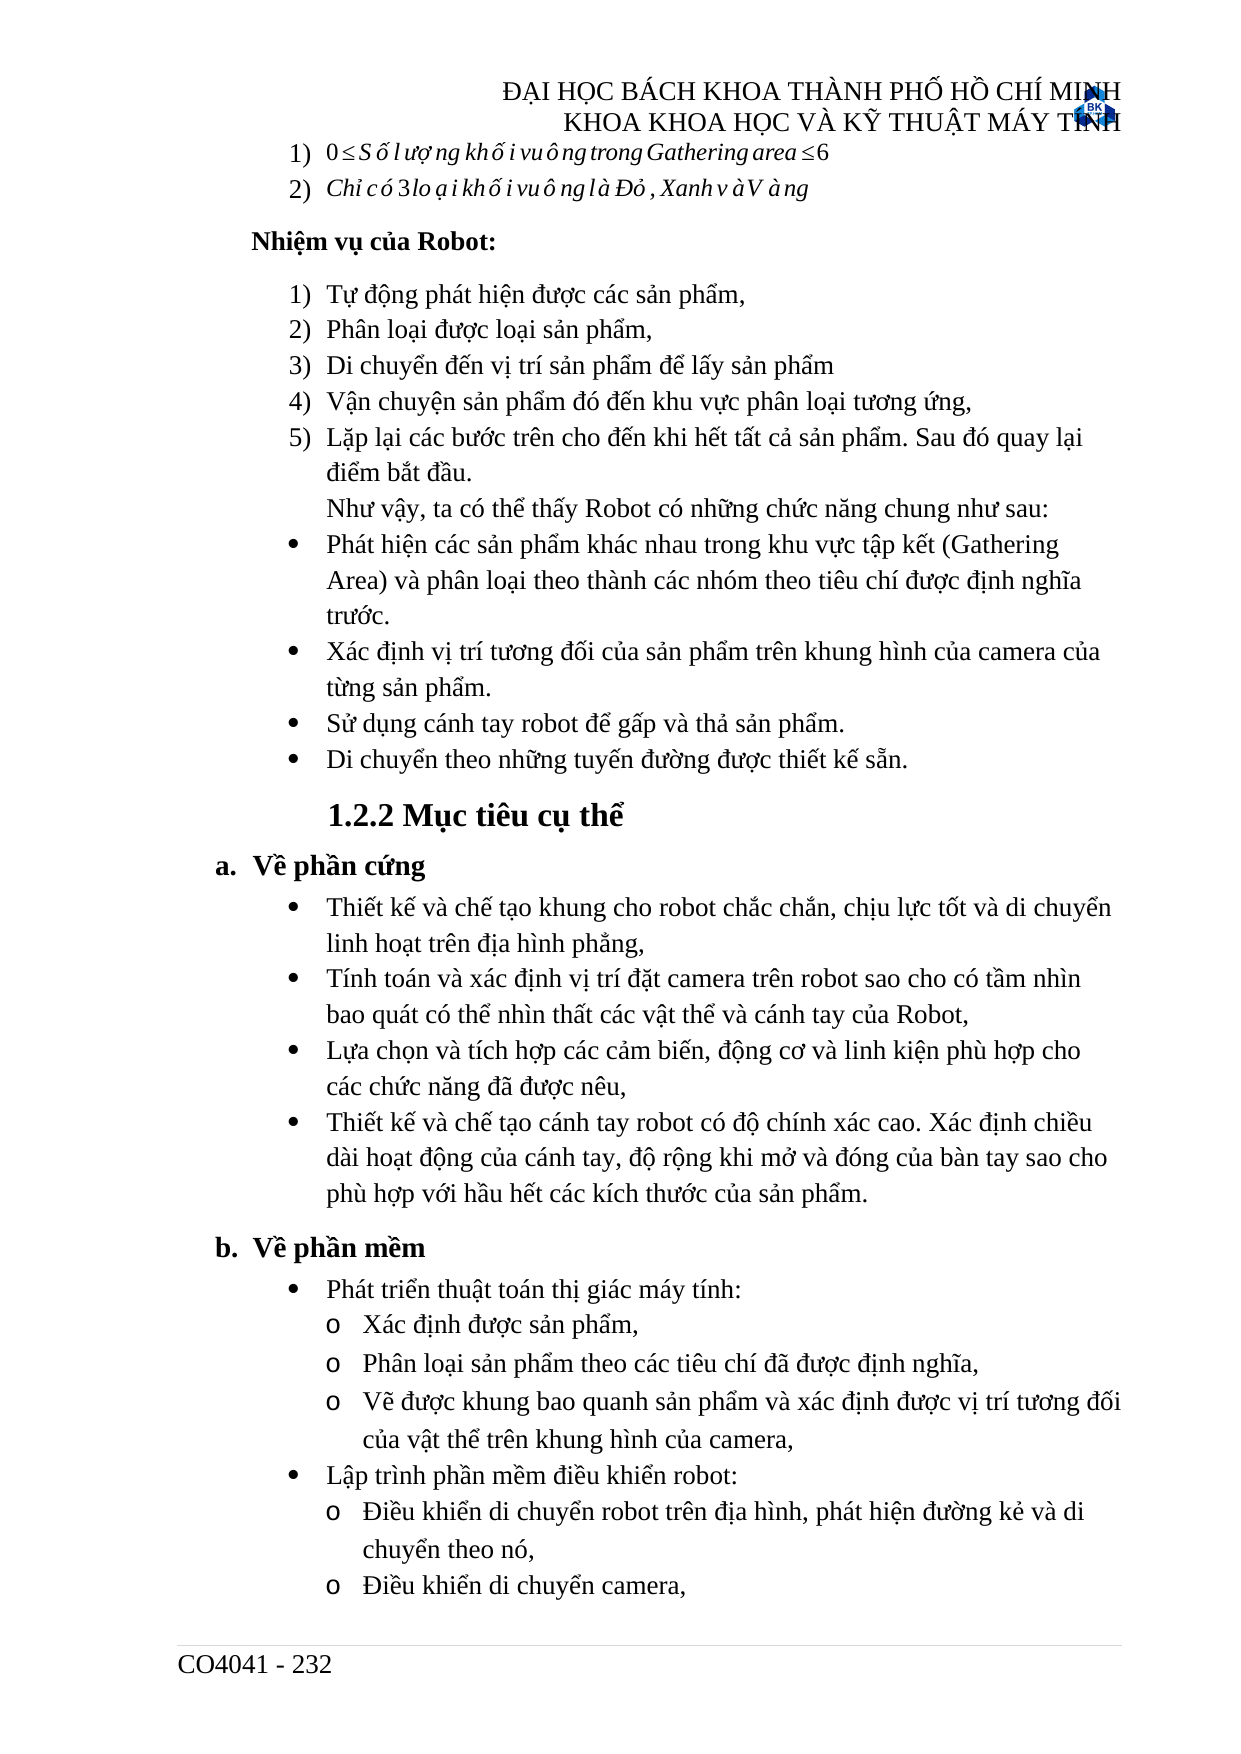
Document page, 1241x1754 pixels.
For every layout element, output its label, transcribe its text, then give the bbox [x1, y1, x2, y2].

picture [1088, 82, 1097, 94]
list Di chuyển đến vị trí sản phẩm để lấy sản phẩm [288, 349, 1122, 380]
list Vẽ được khung bao quanh sản phẩm và xác định được vị trí tương đối của vật thể trên khung hình của camera, [325, 1386, 1122, 1455]
subtitle Về phần cứng [215, 848, 1122, 882]
list Xác định được sản phẩm, [325, 1309, 1122, 1342]
list Tự động phát hiện được các sản phẩm, [288, 278, 1122, 309]
list Điều khiển di chuyển robot trên địa hình, phát hiện đường kẻ và di chuyển theo nó, [325, 1495, 1122, 1564]
list Lựa chọn và tích hợp các cảm biến, động cơ và linh kiện phù hợp cho các chức năng đã được nêu, [288, 1034, 1122, 1101]
list Lập trình phần mềm điều khiển robot: [288, 1459, 1122, 1491]
list Tính toán và xác định vị trí đặt camera trên robot sao cho có tầm nhìn bao quát có thể nhìn thất các vật thể và cánh tay của Robot, [288, 963, 1122, 1029]
picture [1107, 82, 1115, 90]
text Nhiệm vụ của Robot: [177, 225, 1122, 257]
list Xác định vị trí tương đối của sản phẩm trên khung hình của camera của từng sản phẩm. [288, 635, 1122, 702]
list Sử dụng cánh tay robot để gấp và thả sản phẩm. [288, 707, 1122, 738]
list Thiết kế và chế tạo khung cho robot chắc chắn, chịu lực tốt và di chuyển linh hoạt trên địa hình phẳng, [288, 891, 1122, 958]
list Phát hiện các sản phẩm khác nhau trong khu vực tập kết (Gathering Area) và phân loại theo thành các nhóm theo tiêu chí được định nghĩa trước. [288, 528, 1122, 631]
list Điều khiển di chuyển camera, [325, 1569, 1122, 1602]
list Phát triển thuật toán thị giác máy tính: [288, 1273, 1122, 1304]
list Thiết kế và chế tạo cánh tay robot có độ chính xác cao. Xác định chiều dài hoạt động của cánh tay, độ rộng khi mở và đóng của bàn tay sao cho phù hợp với hầu hết các kích thước của sản phẩm. [288, 1106, 1122, 1208]
subtitle Mục tiêu cụ thể [327, 795, 1122, 834]
list Phân loại sản phẩm theo các tiêu chí đã được định nghĩa, [325, 1347, 1122, 1381]
subtitle Về phần mềm [215, 1230, 1122, 1263]
list Lặp lại các bước trên cho đến khi hết tất cả sản phẩm. Sau đó quay lại điểm bắt đầu. Như vậy, ta có thể thấy Robot có những chức năng chung như sau: [288, 421, 1122, 523]
list Vận chuyện sản phẩm đó đến khu vực phân loại tương ứng, [288, 385, 1122, 416]
list Phân loại được loại sản phẩm, [288, 313, 1122, 345]
picture [1067, 82, 1123, 133]
list Di chuyển theo những tuyến đường được thiết kế sẵn. [288, 743, 1122, 774]
